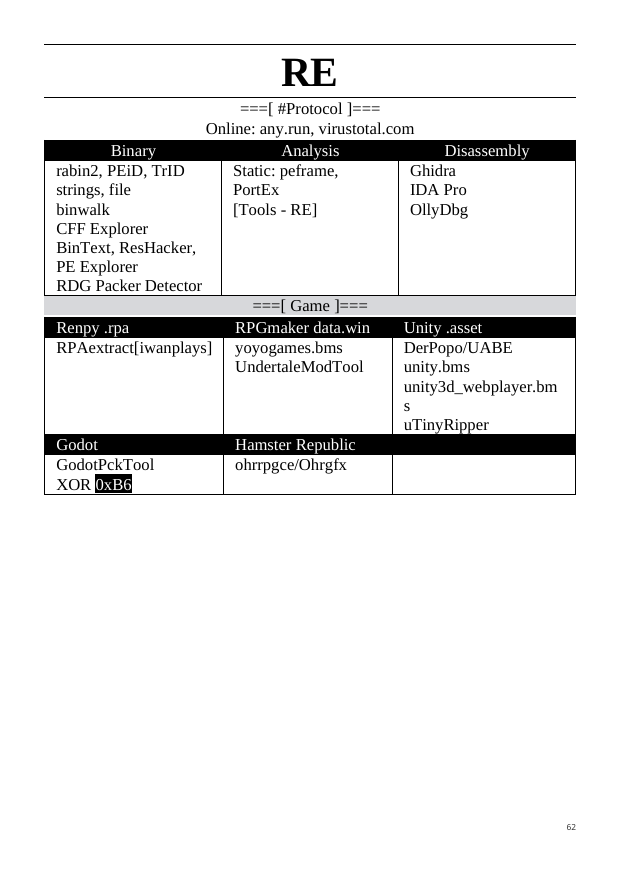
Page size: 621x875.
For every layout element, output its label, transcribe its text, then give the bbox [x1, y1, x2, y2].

text ===[ #Protocol ]=== [44, 98, 576, 118]
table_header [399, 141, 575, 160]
text ===[ Game ]=== [44, 296, 576, 315]
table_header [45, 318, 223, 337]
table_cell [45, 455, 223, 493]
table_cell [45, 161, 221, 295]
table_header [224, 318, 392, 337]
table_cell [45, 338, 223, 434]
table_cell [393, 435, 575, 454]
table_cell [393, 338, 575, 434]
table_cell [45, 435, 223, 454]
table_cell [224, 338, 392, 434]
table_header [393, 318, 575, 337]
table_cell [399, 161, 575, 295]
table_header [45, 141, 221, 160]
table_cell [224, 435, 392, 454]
subtitle RE [44, 45, 576, 97]
text Online: any.run, virustotal.com [44, 119, 576, 138]
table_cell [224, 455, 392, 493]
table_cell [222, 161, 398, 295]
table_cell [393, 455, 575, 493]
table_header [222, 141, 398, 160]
